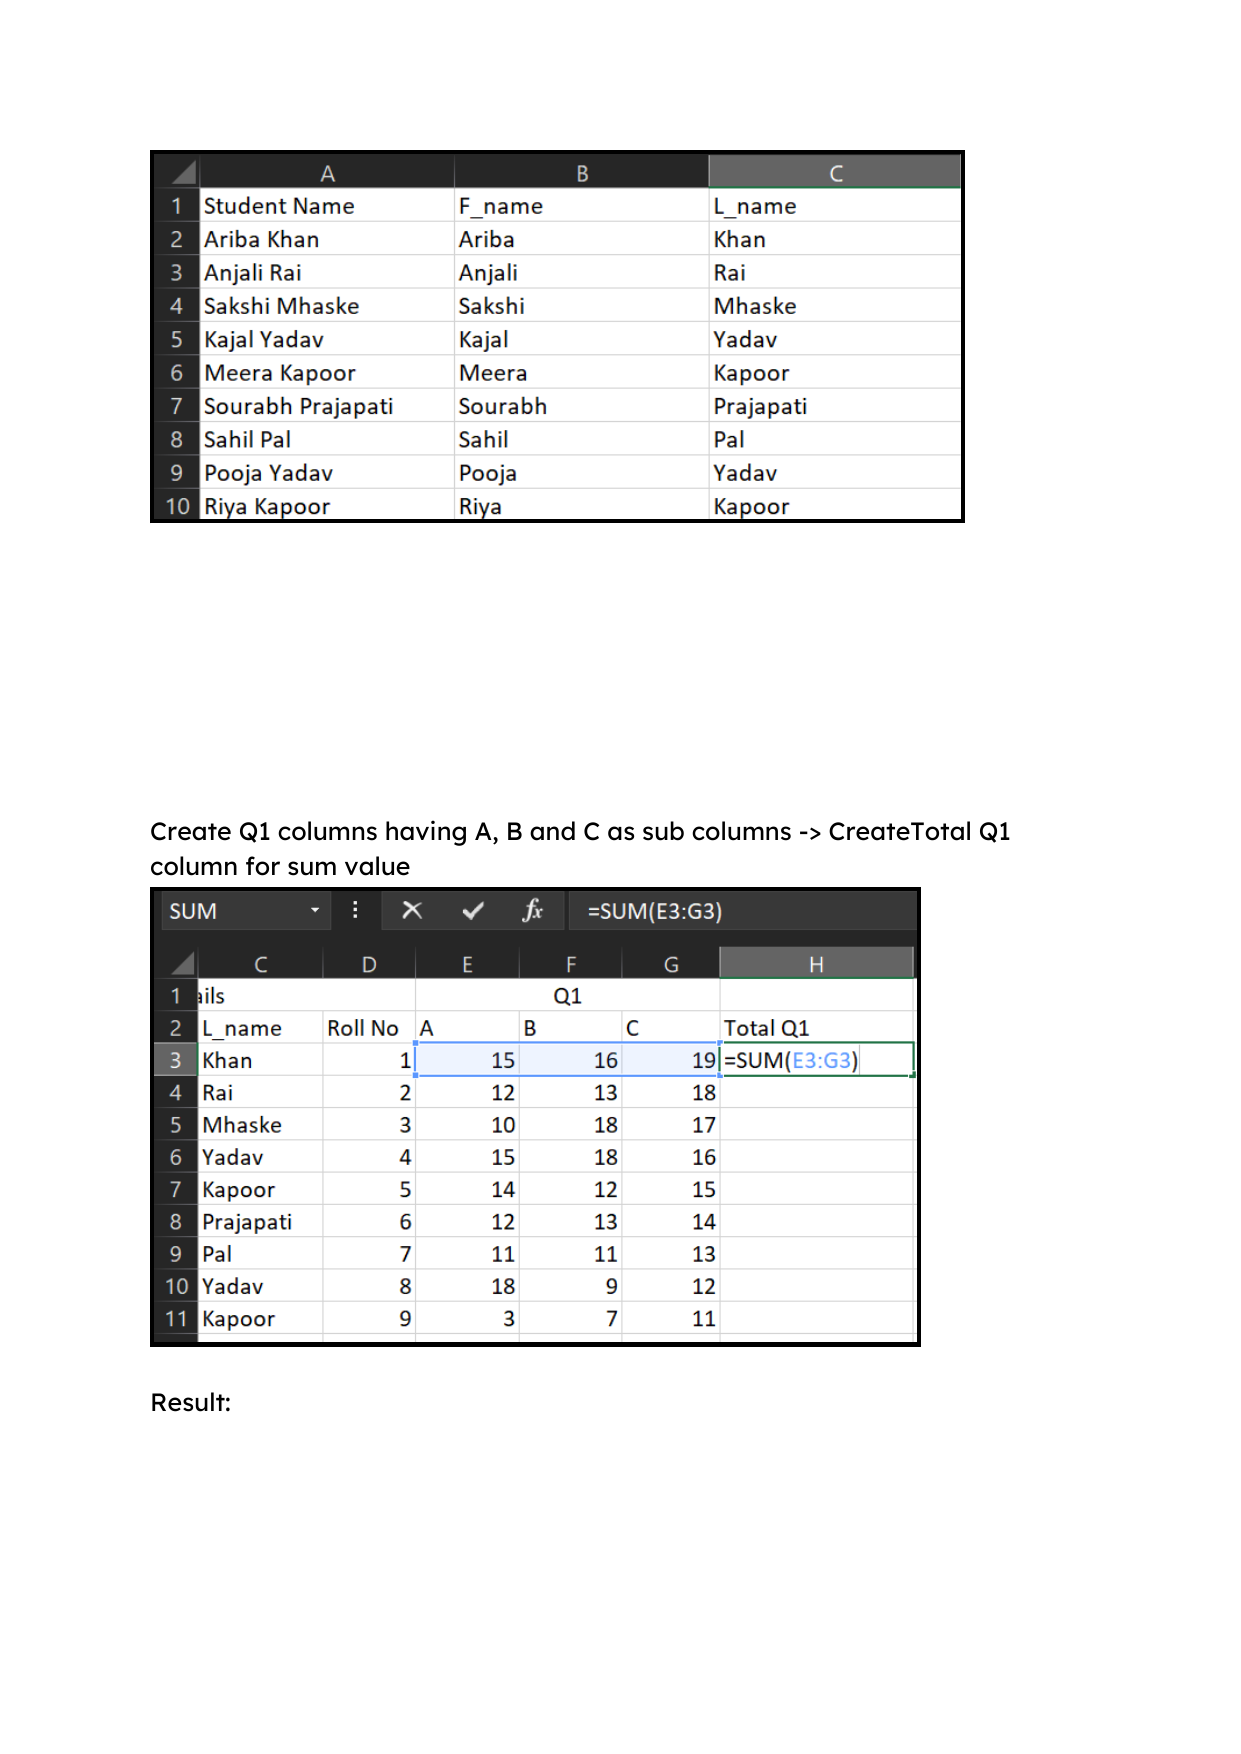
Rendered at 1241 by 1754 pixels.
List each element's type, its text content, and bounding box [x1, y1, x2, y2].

picture [154, 891, 917, 1342]
text Create Q1 columns having A, B and C as sub columns -> CreateTotal Q1 column for sum value [150, 815, 1090, 882]
picture [154, 154, 961, 519]
text Result: [150, 1386, 1090, 1418]
